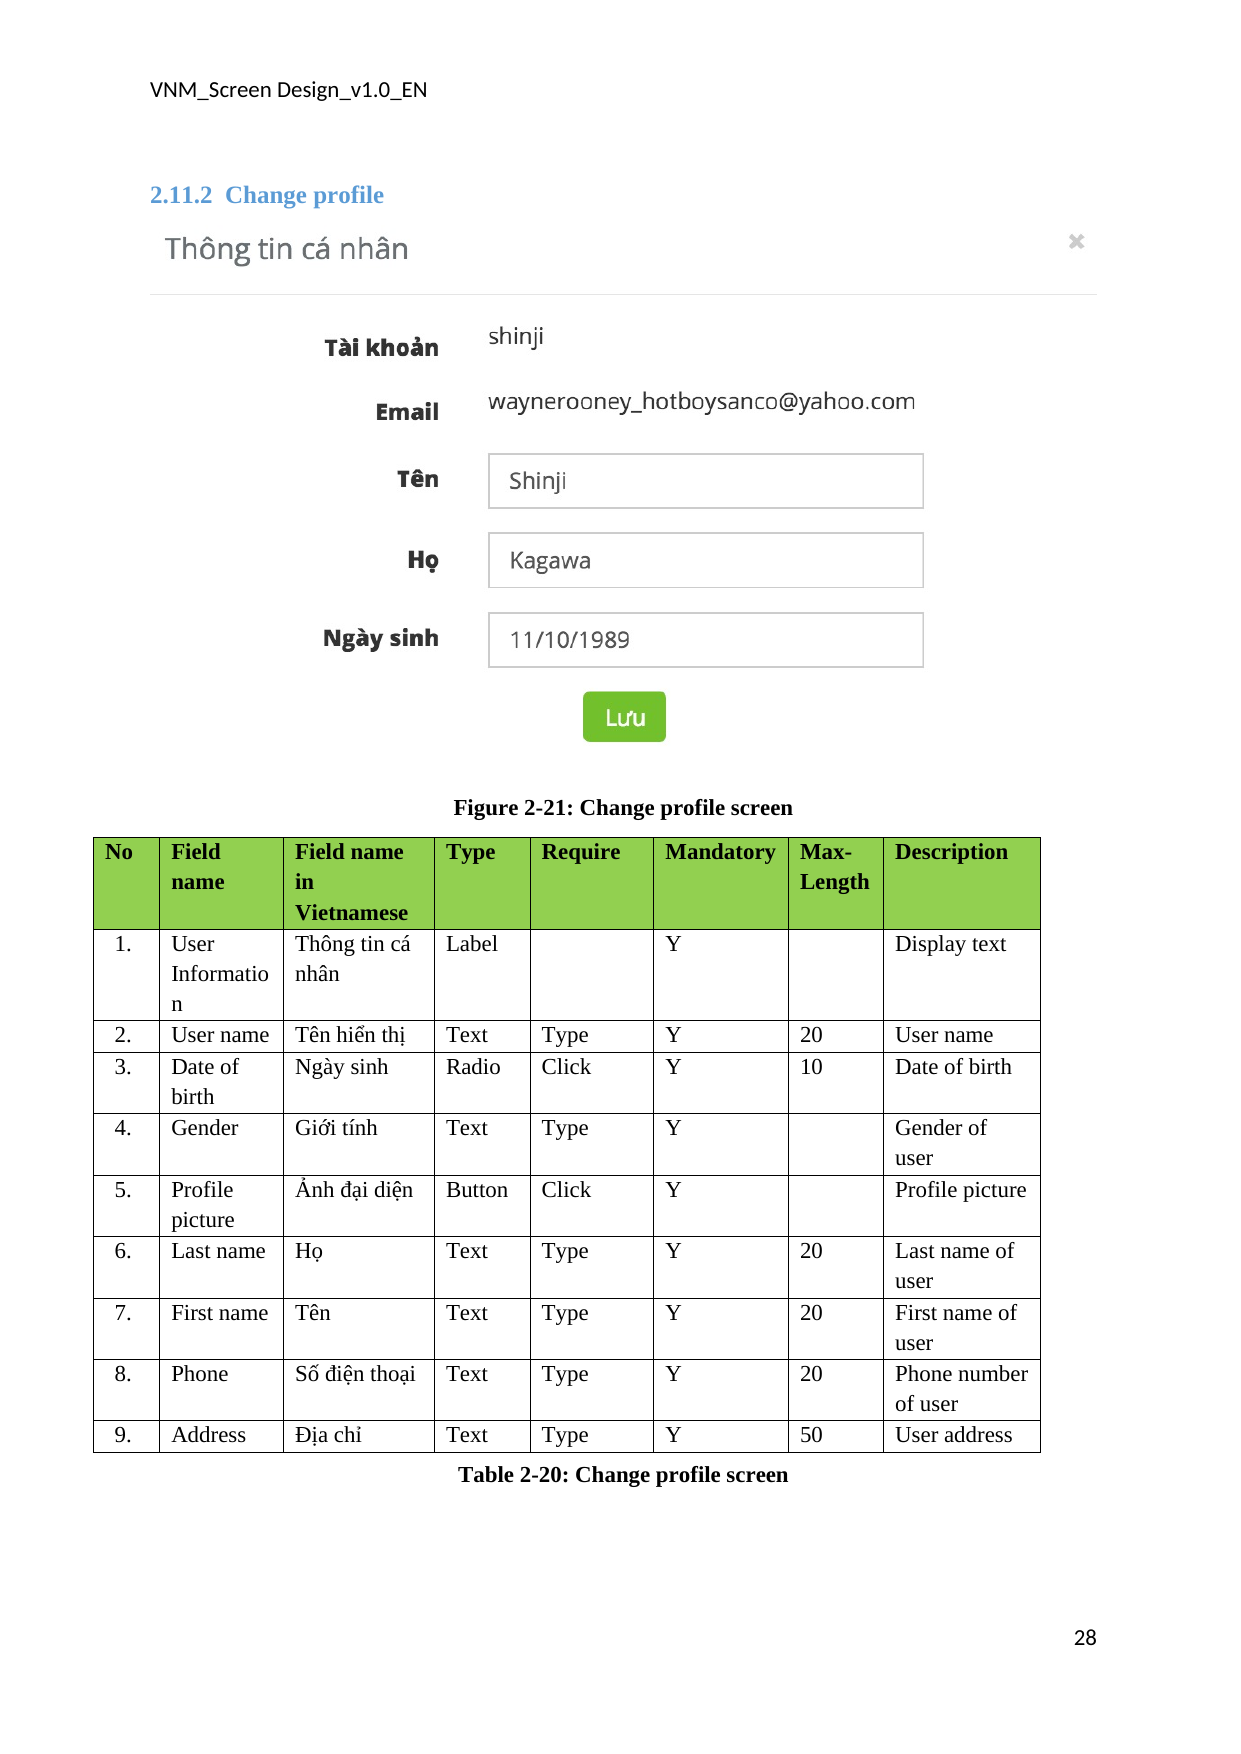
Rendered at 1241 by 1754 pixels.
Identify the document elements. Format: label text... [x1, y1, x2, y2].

table_cell [531, 930, 653, 1020]
table_cell Ảnh đại diện [284, 1176, 434, 1236]
table_cell User address [884, 1421, 1040, 1452]
table_cell Địa chỉ [284, 1421, 434, 1452]
table_cell Tên [284, 1299, 434, 1359]
table_cell 4. [94, 1114, 159, 1174]
table_cell Label [435, 930, 530, 1020]
table_cell Họ [284, 1237, 434, 1297]
table_cell Text [435, 1360, 530, 1420]
table_header No [94, 838, 159, 929]
table_cell User Information [160, 930, 283, 1020]
table_cell User name [160, 1021, 283, 1052]
table_cell Text [435, 1421, 530, 1452]
table_cell Gender of user [884, 1114, 1040, 1174]
table_cell Last name [160, 1237, 283, 1297]
table_cell Click [531, 1053, 653, 1113]
table_cell Phone number of user [884, 1360, 1040, 1420]
table_cell 20 [789, 1021, 883, 1052]
table_cell Text [435, 1299, 530, 1359]
table_cell Y [654, 1237, 788, 1297]
table_cell 6. [94, 1237, 159, 1297]
table_cell [789, 930, 883, 1020]
table_cell 20 [789, 1237, 883, 1297]
table_cell Y [654, 1299, 788, 1359]
table_cell [789, 1114, 883, 1174]
table_cell 20 [789, 1299, 883, 1359]
table_cell User name [884, 1021, 1040, 1052]
table_cell Text [435, 1237, 530, 1297]
table_cell Y [654, 1053, 788, 1113]
table_cell Type [531, 1021, 653, 1052]
picture [150, 211, 1097, 776]
table_cell 10 [789, 1053, 883, 1113]
table_cell Y [654, 1021, 788, 1052]
table_cell 5. [94, 1176, 159, 1236]
table_cell Display text [884, 930, 1040, 1020]
table_cell Type [531, 1421, 653, 1452]
table_header Description [884, 838, 1040, 929]
table_header Field name in Vietnamese [284, 838, 434, 929]
table_cell Type [531, 1299, 653, 1359]
table_cell 20 [789, 1360, 883, 1420]
table_header Max-Length [789, 838, 883, 929]
table_cell Gender [160, 1114, 283, 1174]
table_cell Y [654, 1360, 788, 1420]
table_cell Address [160, 1421, 283, 1452]
table_cell Tên hiển thị [284, 1021, 434, 1052]
table_cell Type [531, 1237, 653, 1297]
table_header Type [435, 838, 530, 929]
table_cell Profile picture [160, 1176, 283, 1236]
table_cell First name [160, 1299, 283, 1359]
table_cell Text [435, 1021, 530, 1052]
table_cell 1. [94, 930, 159, 1020]
table_cell Số điện thoại [284, 1360, 434, 1420]
table_cell Y [654, 1114, 788, 1174]
table_cell [789, 1176, 883, 1236]
table_header Mandatory [654, 838, 788, 929]
table_cell Y [654, 1421, 788, 1452]
table_cell 9. [94, 1421, 159, 1452]
table_cell Type [531, 1114, 653, 1174]
table_cell 50 [789, 1421, 883, 1452]
table_header Require [531, 838, 653, 929]
table_cell Thông tin cá nhân [284, 930, 434, 1020]
table_cell 8. [94, 1360, 159, 1420]
table_cell Button [435, 1176, 530, 1236]
table_cell 7. [94, 1299, 159, 1359]
table_cell Date of birth [884, 1053, 1040, 1113]
table_cell Type [531, 1360, 653, 1420]
table_cell Text [435, 1114, 530, 1174]
table_cell Radio [435, 1053, 530, 1113]
table_cell Ngày sinh [284, 1053, 434, 1113]
table_header Field name [160, 838, 283, 929]
table_cell Profile picture [884, 1176, 1040, 1236]
table_cell 3. [94, 1053, 159, 1113]
table_cell Y [654, 1176, 788, 1236]
table_cell Click [531, 1176, 653, 1236]
table_cell Date of birth [160, 1053, 283, 1113]
table_cell 2. [94, 1021, 159, 1052]
table_cell Y [654, 930, 788, 1020]
table_cell Giới tính [284, 1114, 434, 1174]
table_cell First name of user [884, 1299, 1040, 1359]
table_cell Phone [160, 1360, 283, 1420]
subtitle Change profile [150, 180, 1097, 209]
table_cell Last name of user [884, 1237, 1040, 1297]
